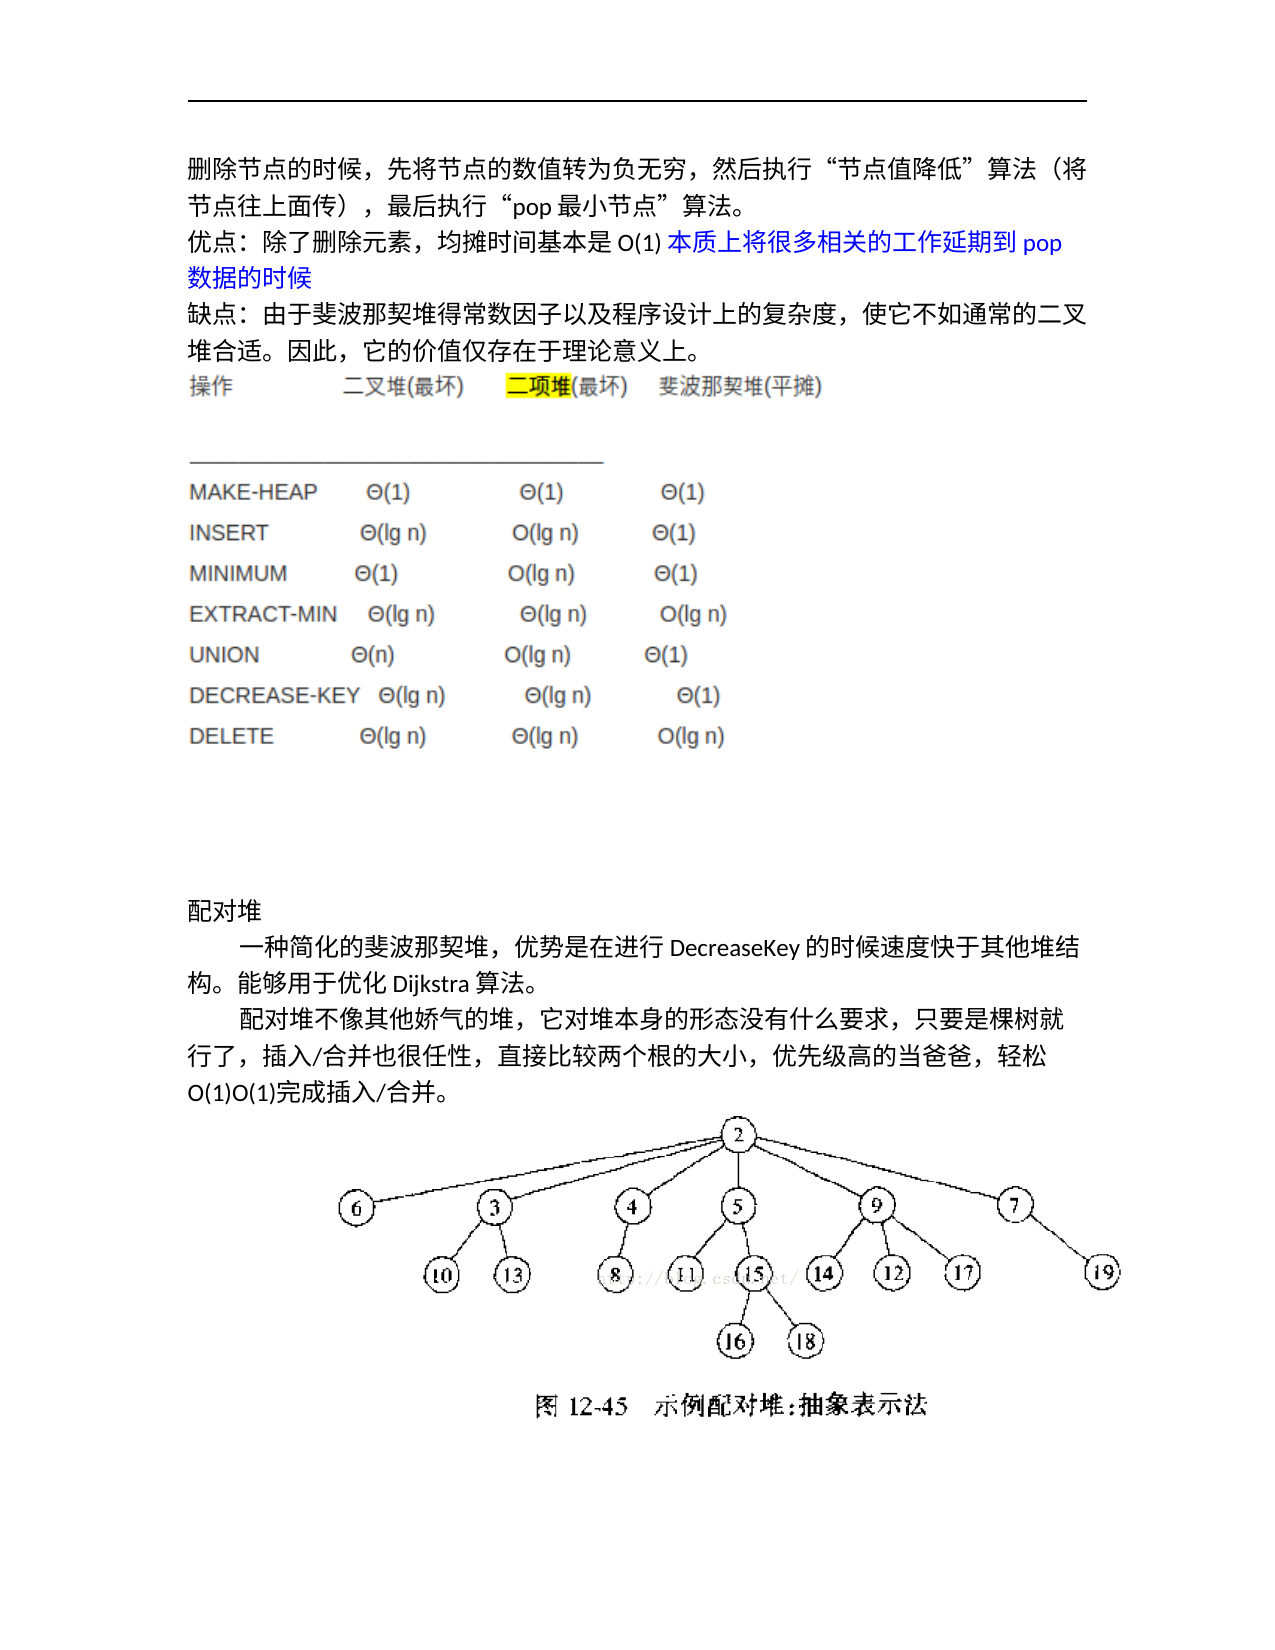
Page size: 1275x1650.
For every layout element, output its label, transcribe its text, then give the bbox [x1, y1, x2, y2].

text 一种简化的斐波那契堆，优势是在进行DecreaseKey的时候速度快于其他堆结构。能够用于优化Dijkstra算法。 [187, 927, 1087, 1000]
text 优点：除了删除元素，均摊时间基本是O(1) 本质上将很多相关的工作延期到pop数据的时候 [187, 222, 1087, 295]
picture [187, 367, 833, 769]
picture [239, 1108, 1139, 1427]
text 配对堆 [187, 891, 1087, 927]
text 配对堆不像其他娇气的堆，它对堆本身的形态没有什么要求，只要是棵树就行了，插入/合并也很任性，直接比较两个根的大小，优先级高的当爸爸，轻松O(1)O(1)完成插入/合并。 [187, 1000, 1087, 1109]
text 缺点：由于斐波那契堆得常数因子以及程序设计上的复杂度，使它不如通常的二叉堆合适。因此，它的价值仅存在于理论意义上。 [187, 295, 1087, 367]
text 删除节点的时候，先将节点的数值转为负无穷，然后执行“节点值降低”算法（将节点往上面传），最后执行“pop最小节点”算法。 [187, 150, 1087, 222]
